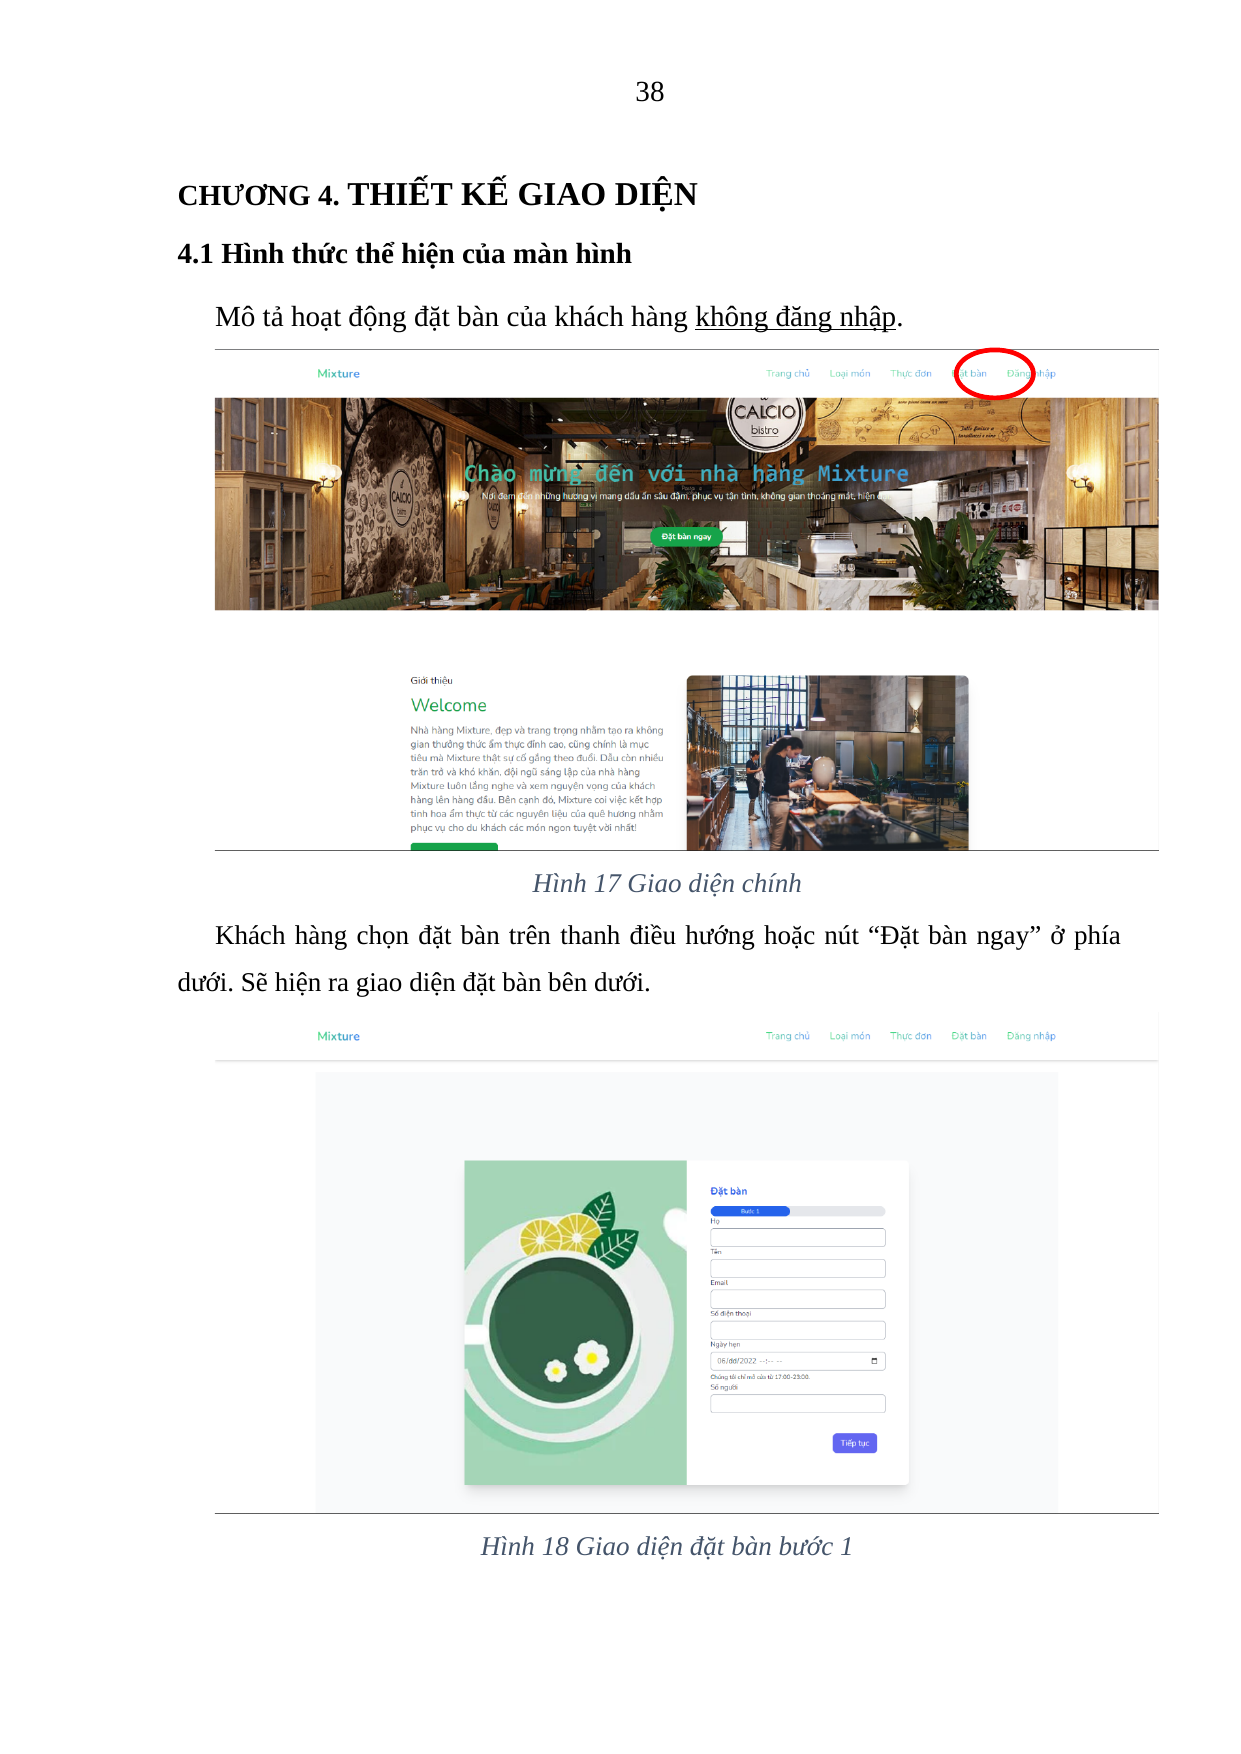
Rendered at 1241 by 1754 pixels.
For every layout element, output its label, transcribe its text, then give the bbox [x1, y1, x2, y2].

text Mô tả hoạt động đặt bàn của khách hàng không đăng nhập. [177, 299, 1122, 333]
subtitle THIẾT KẾ GIAO DIỆN [177, 174, 1122, 213]
picture [959, 353, 1030, 395]
text Khách hàng chọn đặt bàn trên thanh điều hướng hoặc nút “Đặt bàn ngay” ở phía dưới. Sẽ hiện ra giao diện đặt bàn bên dưới. [177, 919, 1122, 997]
subtitle Hình thức thể hiện của màn hình [177, 237, 1122, 270]
picture [214, 1012, 1159, 1514]
picture [214, 349, 1159, 851]
